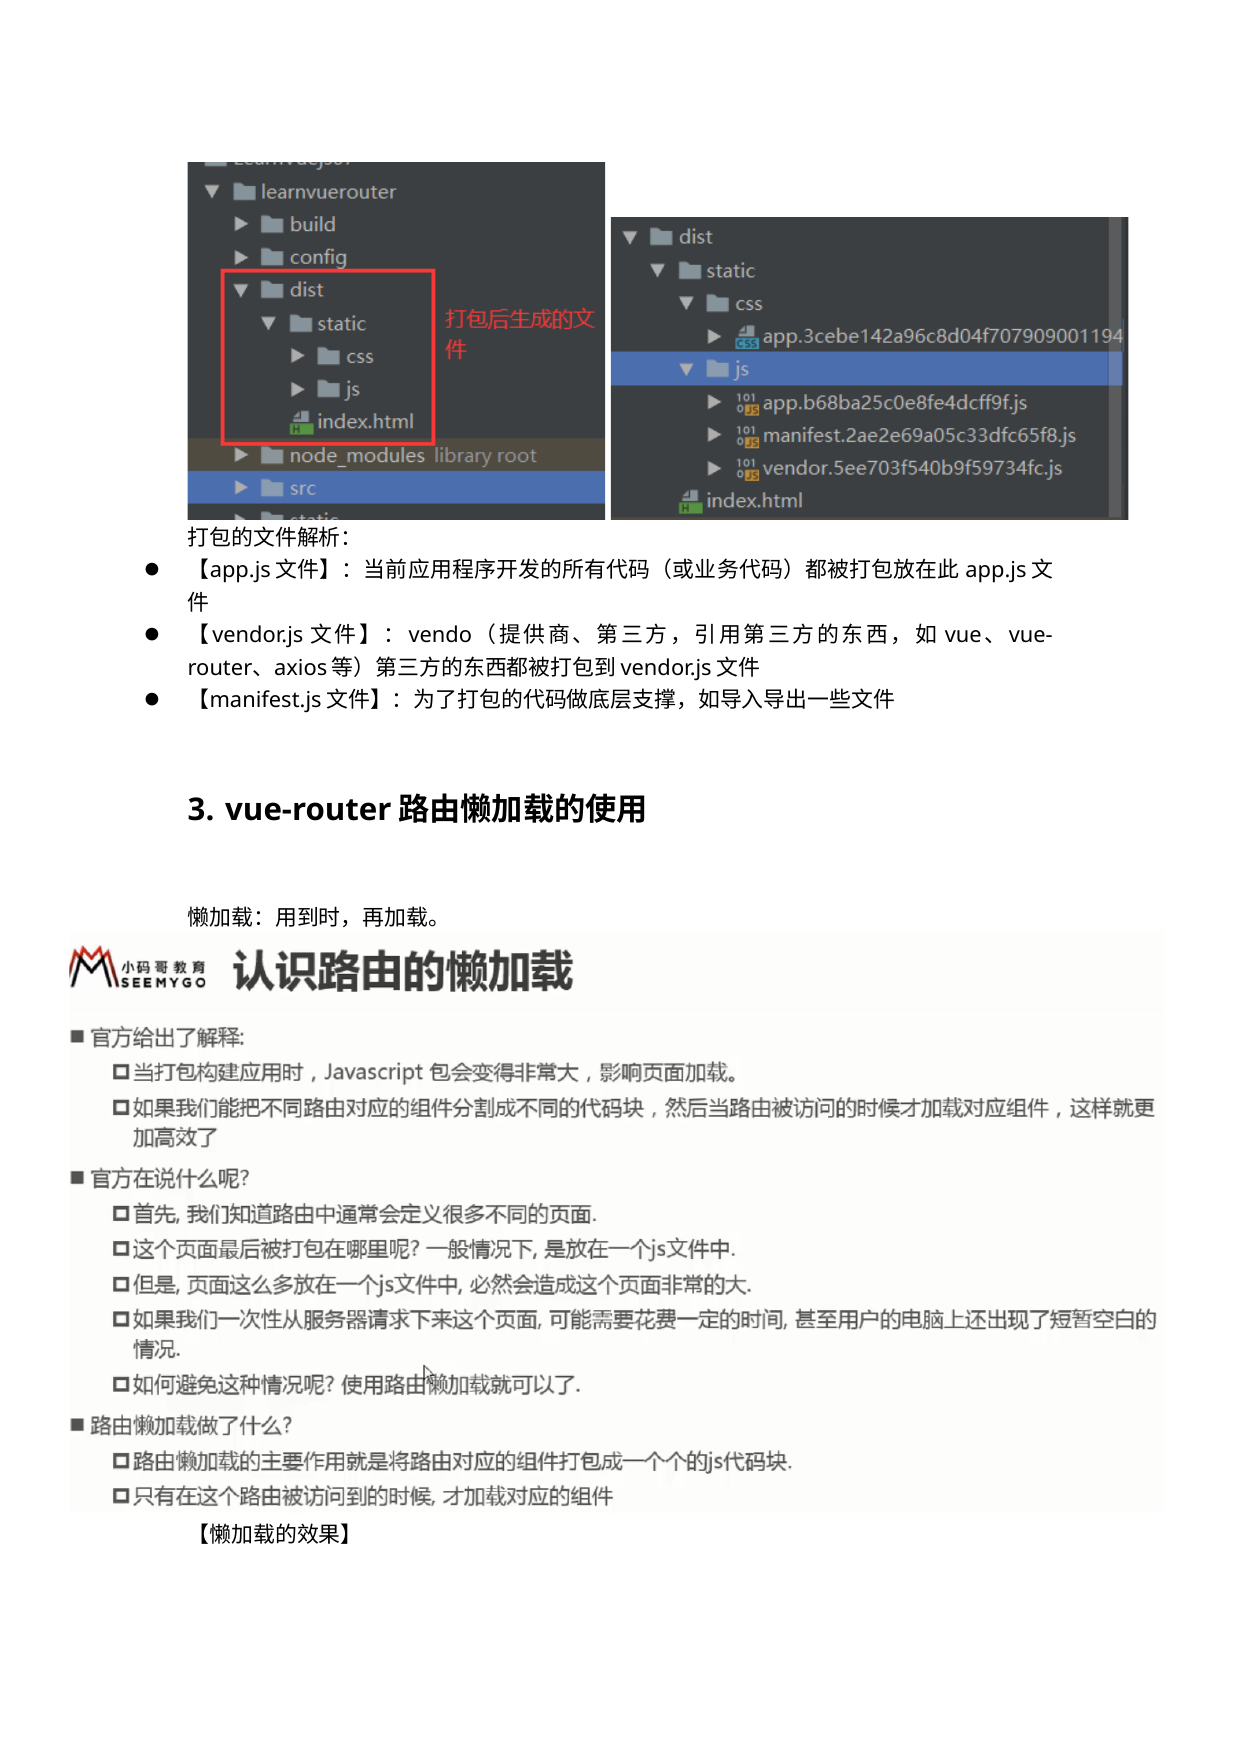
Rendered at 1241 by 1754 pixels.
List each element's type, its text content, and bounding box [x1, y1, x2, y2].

text 懒加载：用到时，再加载。 [187, 899, 1053, 931]
subtitle vue-router路由懒加载的使用 [187, 774, 1053, 839]
text 【懒加载的效果】 [187, 1517, 1053, 1549]
picture [610, 217, 1129, 520]
text 打包的文件解析： [187, 519, 1147, 552]
picture [69, 931, 1164, 1513]
list 【vendor.js文件】：vendo（提供商、第三方，引用第三方的东西，如vue、vue-router、axios等）第三方的东西都被打包到vendor.js文件 [144, 617, 1053, 682]
list 【manifest.js文件】：为了打包的代码做底层支撑，如导入导出一些文件 [144, 682, 1053, 714]
list 【app.js文件】：当前应用程序开发的所有代码（或业务代码）都被打包放在此app.js文件 [144, 552, 1053, 617]
picture [187, 162, 605, 520]
